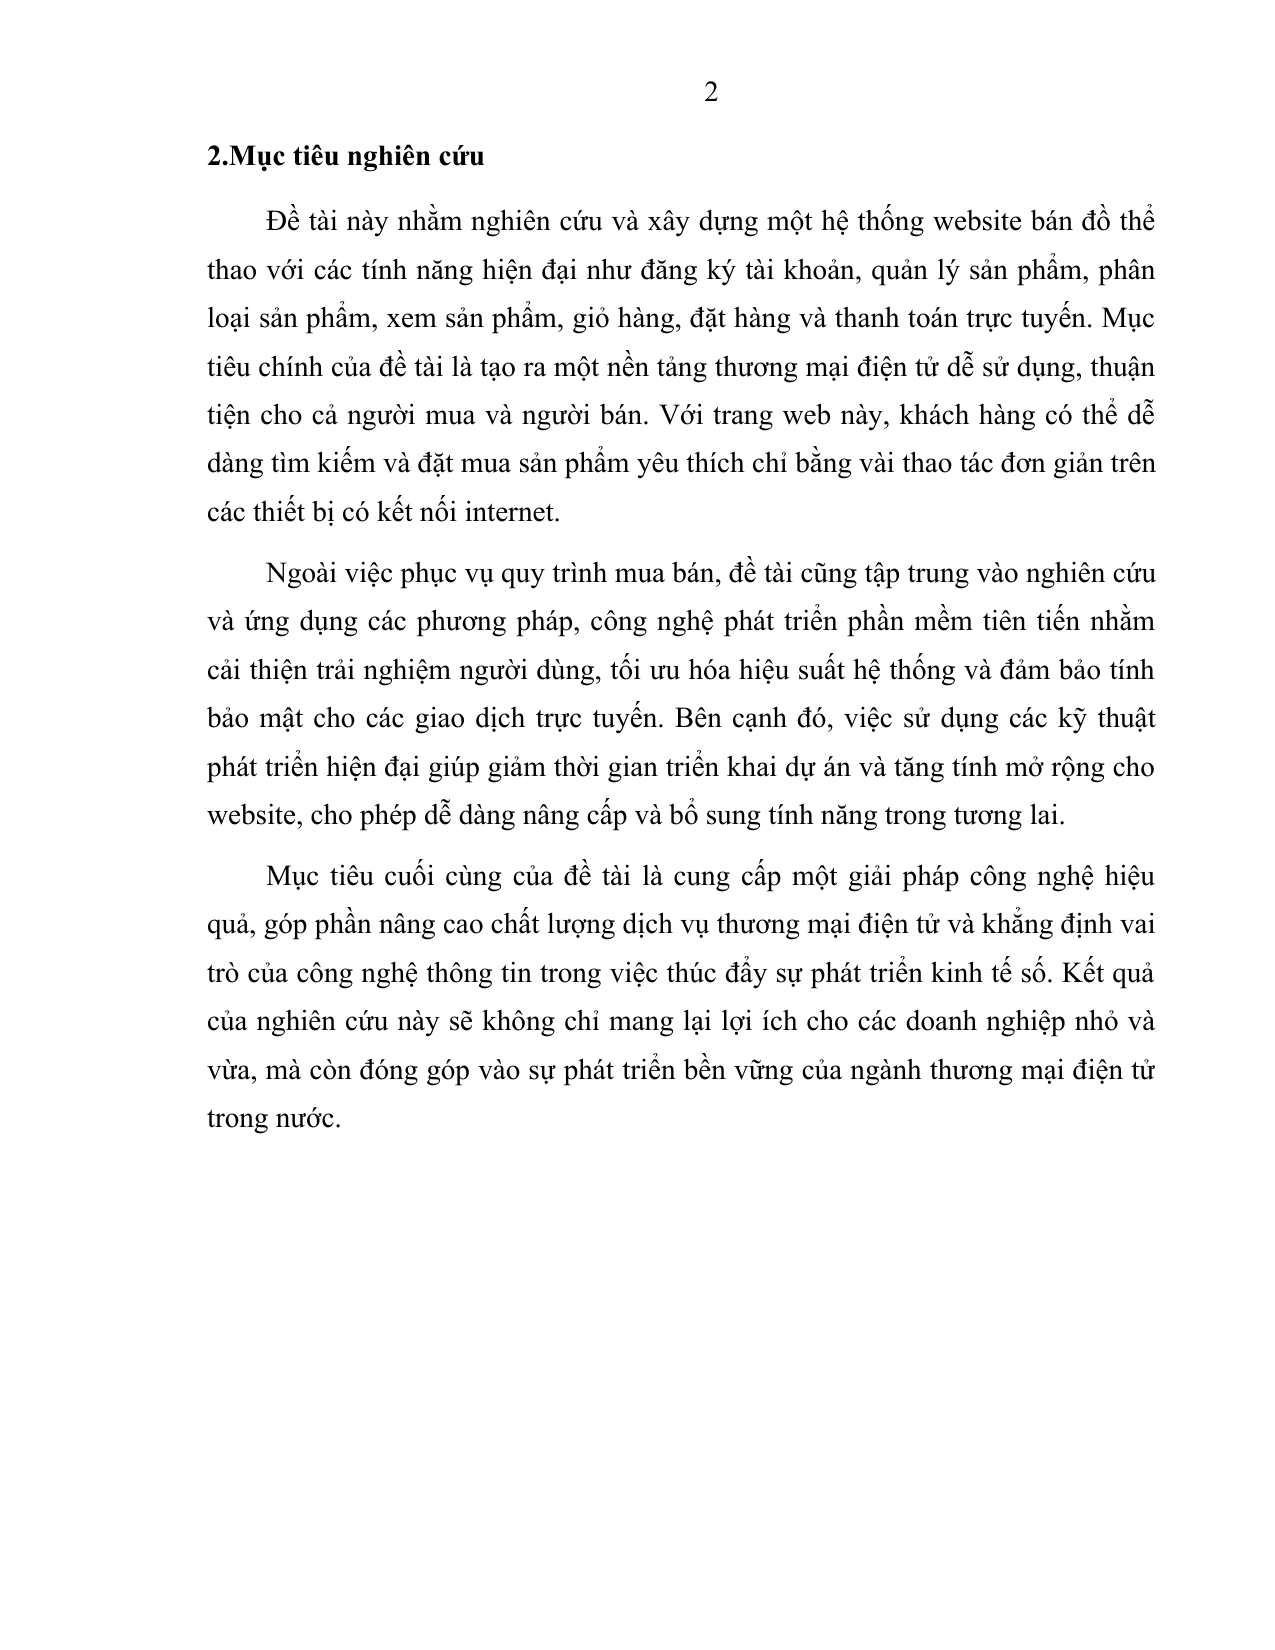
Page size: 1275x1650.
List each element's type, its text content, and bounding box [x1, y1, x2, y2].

text Đề tài này nhằm nghiên cứu và xây dựng một hệ thống website bán đồ thể thao với các tính năng hiện đại như đăng ký tài khoản, quản lý sản phẩm, phân loại sản phẩm, xem sản phẩm, giỏ hàng, đặt hàng và thanh toán trực tuyến. Mục tiêu chính của đề tài là tạo ra một nền tảng thương mại điện tử dễ sử dụng, thuận tiện cho cả người mua và người bán. Với trang web này, khách hàng có thể dễ dàng tìm kiếm và đặt mua sản phẩm yêu thích chỉ bằng vài thao tác đơn giản trên các thiết bị có kết nối internet. [207, 205, 1157, 528]
subtitle 2.Mục tiêu nghiên cứu [207, 139, 1157, 172]
text Mục tiêu cuối cùng của đề tài là cung cấp một giải pháp công nghệ hiệu quả, góp phần nâng cao chất lượng dịch vụ thương mại điện tử và khẳng định vai trò của công nghệ thông tin trong việc thúc đẩy sự phát triển kinh tế số. Kết quả của nghiên cứu này sẽ không chỉ mang lại lợi ích cho các doanh nghiệp nhỏ và vừa, mà còn đóng góp vào sự phát triển bền vững của ngành thương mại điện tử trong nước. [207, 859, 1157, 1134]
text Ngoài việc phục vụ quy trình mua bán, đề tài cũng tập trung vào nghiên cứu và ứng dụng các phương pháp, công nghệ phát triển phần mềm tiên tiến nhằm cải thiện trải nghiệm người dùng, tối ưu hóa hiệu suất hệ thống và đảm bảo tính bảo mật cho các giao dịch trực tuyến. Bên cạnh đó, việc sử dụng các kỹ thuật phát triển hiện đại giúp giảm thời gian triển khai dự án và tăng tính mở rộng cho website, cho phép dễ dàng nâng cấp và bổ sung tính năng trong tương lai. [207, 556, 1157, 831]
